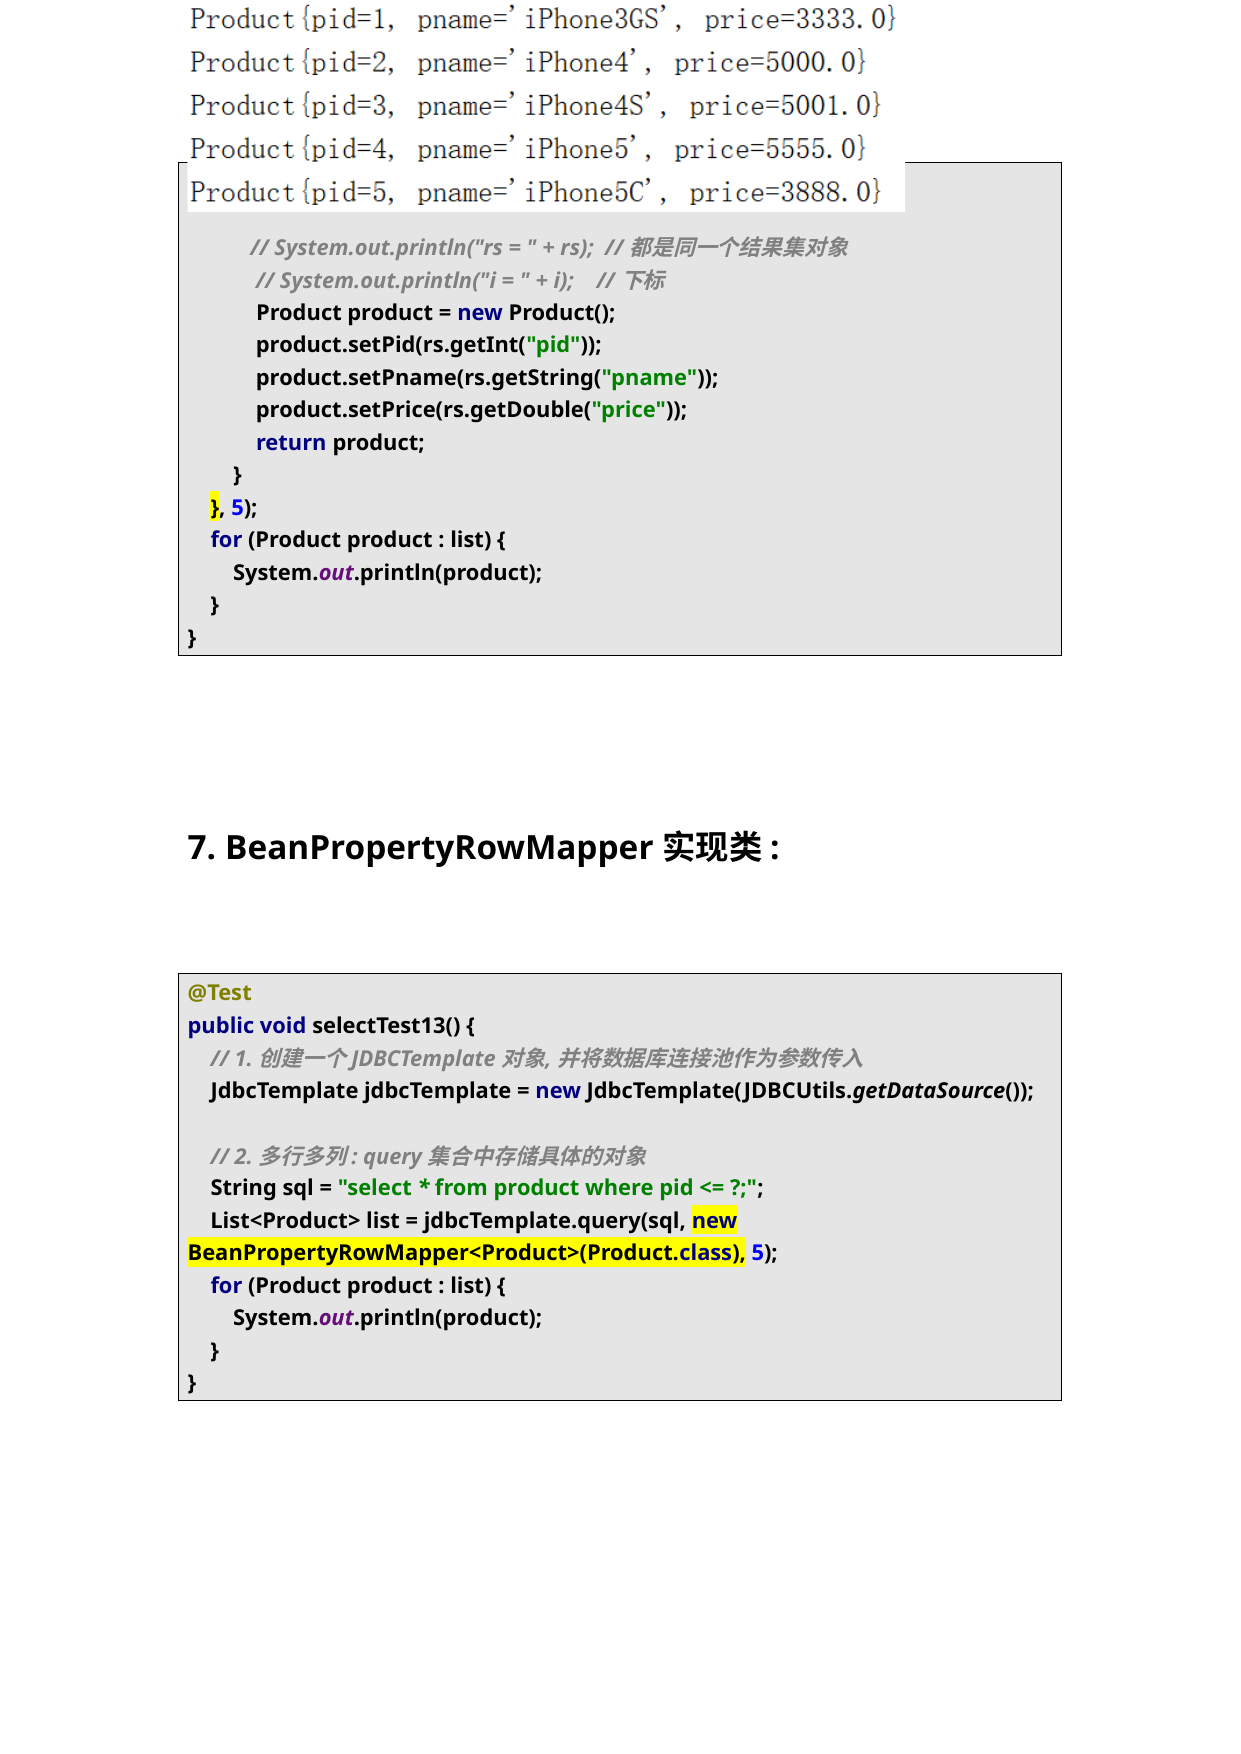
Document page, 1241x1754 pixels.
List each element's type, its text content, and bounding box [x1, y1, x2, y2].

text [179, 163, 1061, 655]
subtitle BeanPropertyRowMapper 实现类 : [187, 813, 1053, 878]
picture [187, 0, 906, 212]
text @Test public void selectTest13() { // 1. 创建一个 JDBCTemplate 对象, 并将数据库连接池作为参数传入 JdbcTemplate jdbcTemplate = new JdbcTemplate(JDBCUtils.getDataSource()); // 2. 多行多列 : query 集合中存储具体的对象 String sql = "select * from product where pid <= ?;"; List<Product> list = jdbcTemplate.query(sql, new BeanPropertyRowMapper<Product>(Product.class), 5); for (Product product : list) { System.out.println(product); } } [179, 974, 1061, 1400]
